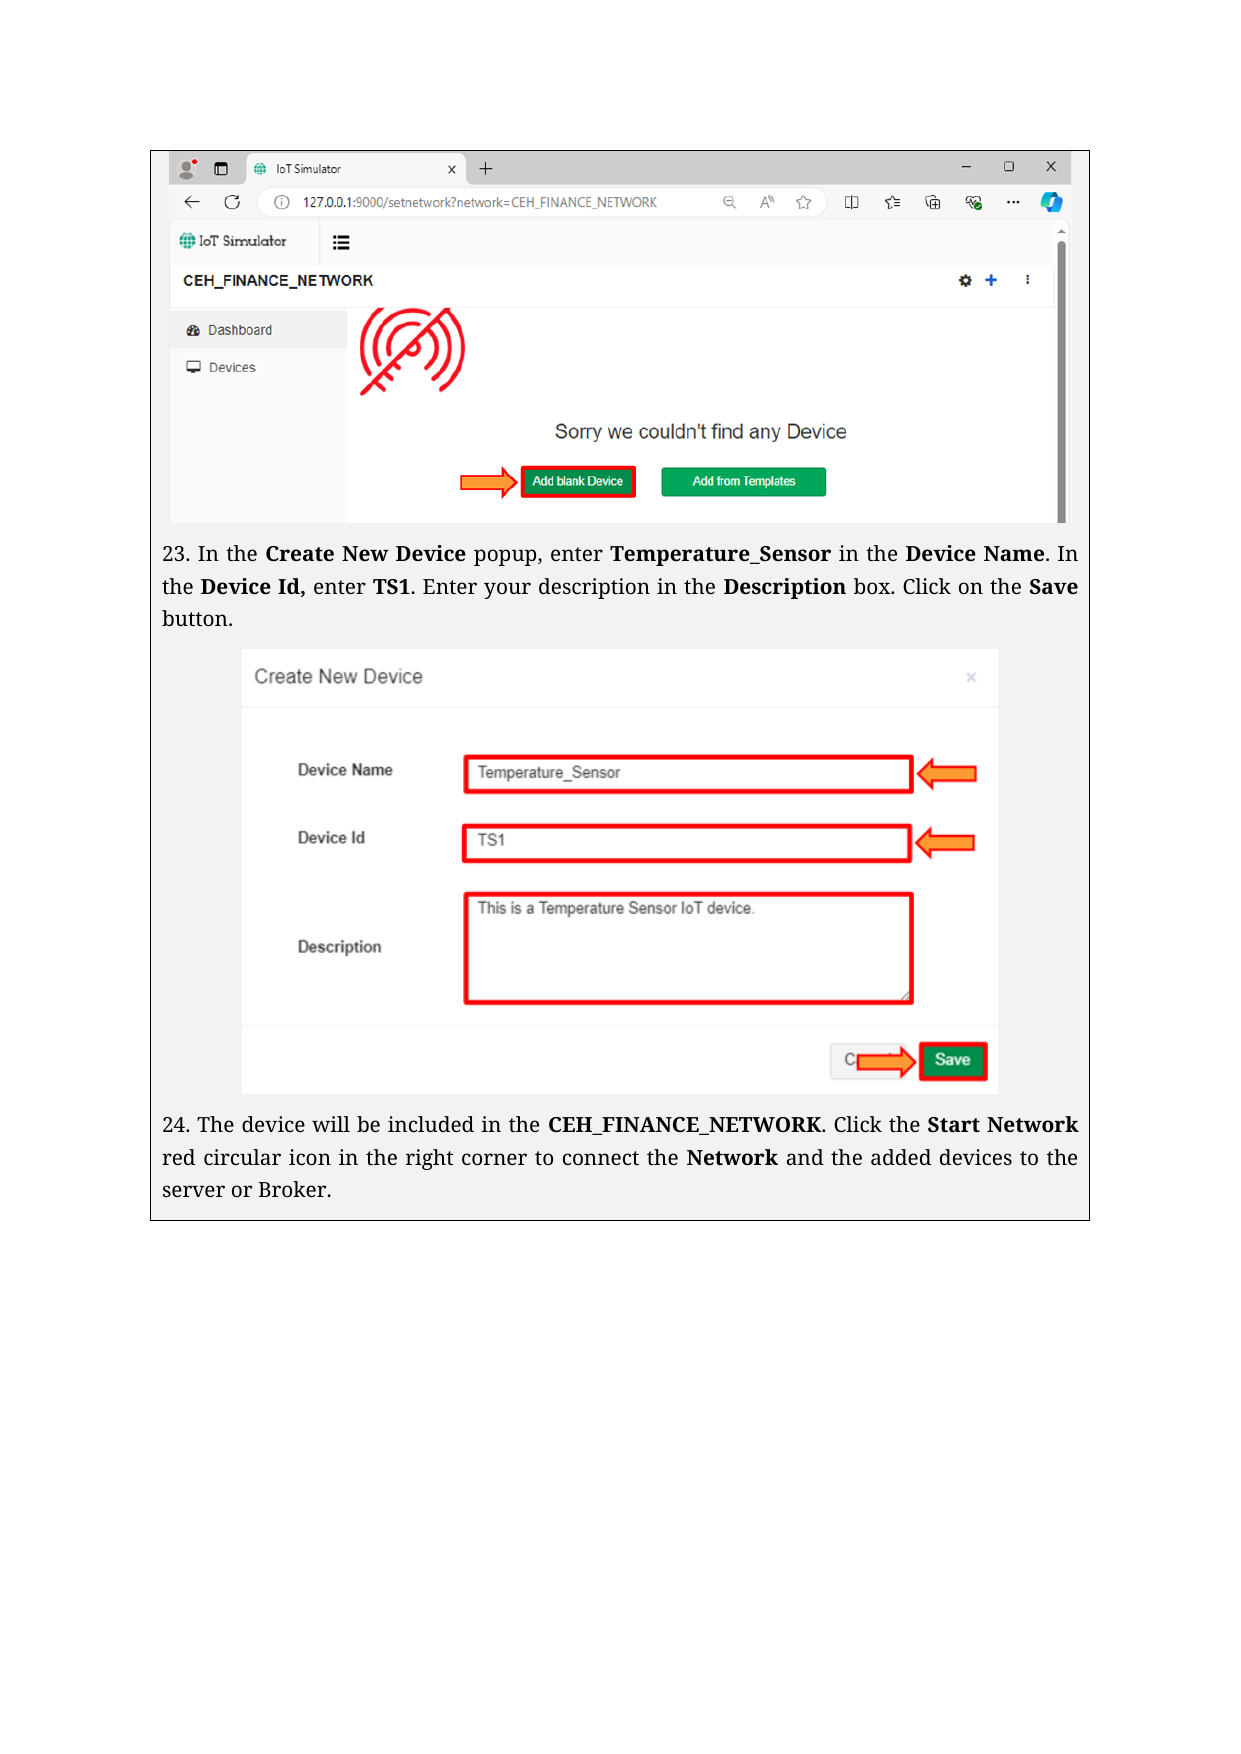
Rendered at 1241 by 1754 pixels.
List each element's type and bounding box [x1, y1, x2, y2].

picture [168, 151, 1072, 523]
table_header [151, 151, 1089, 1220]
picture [241, 649, 999, 1094]
